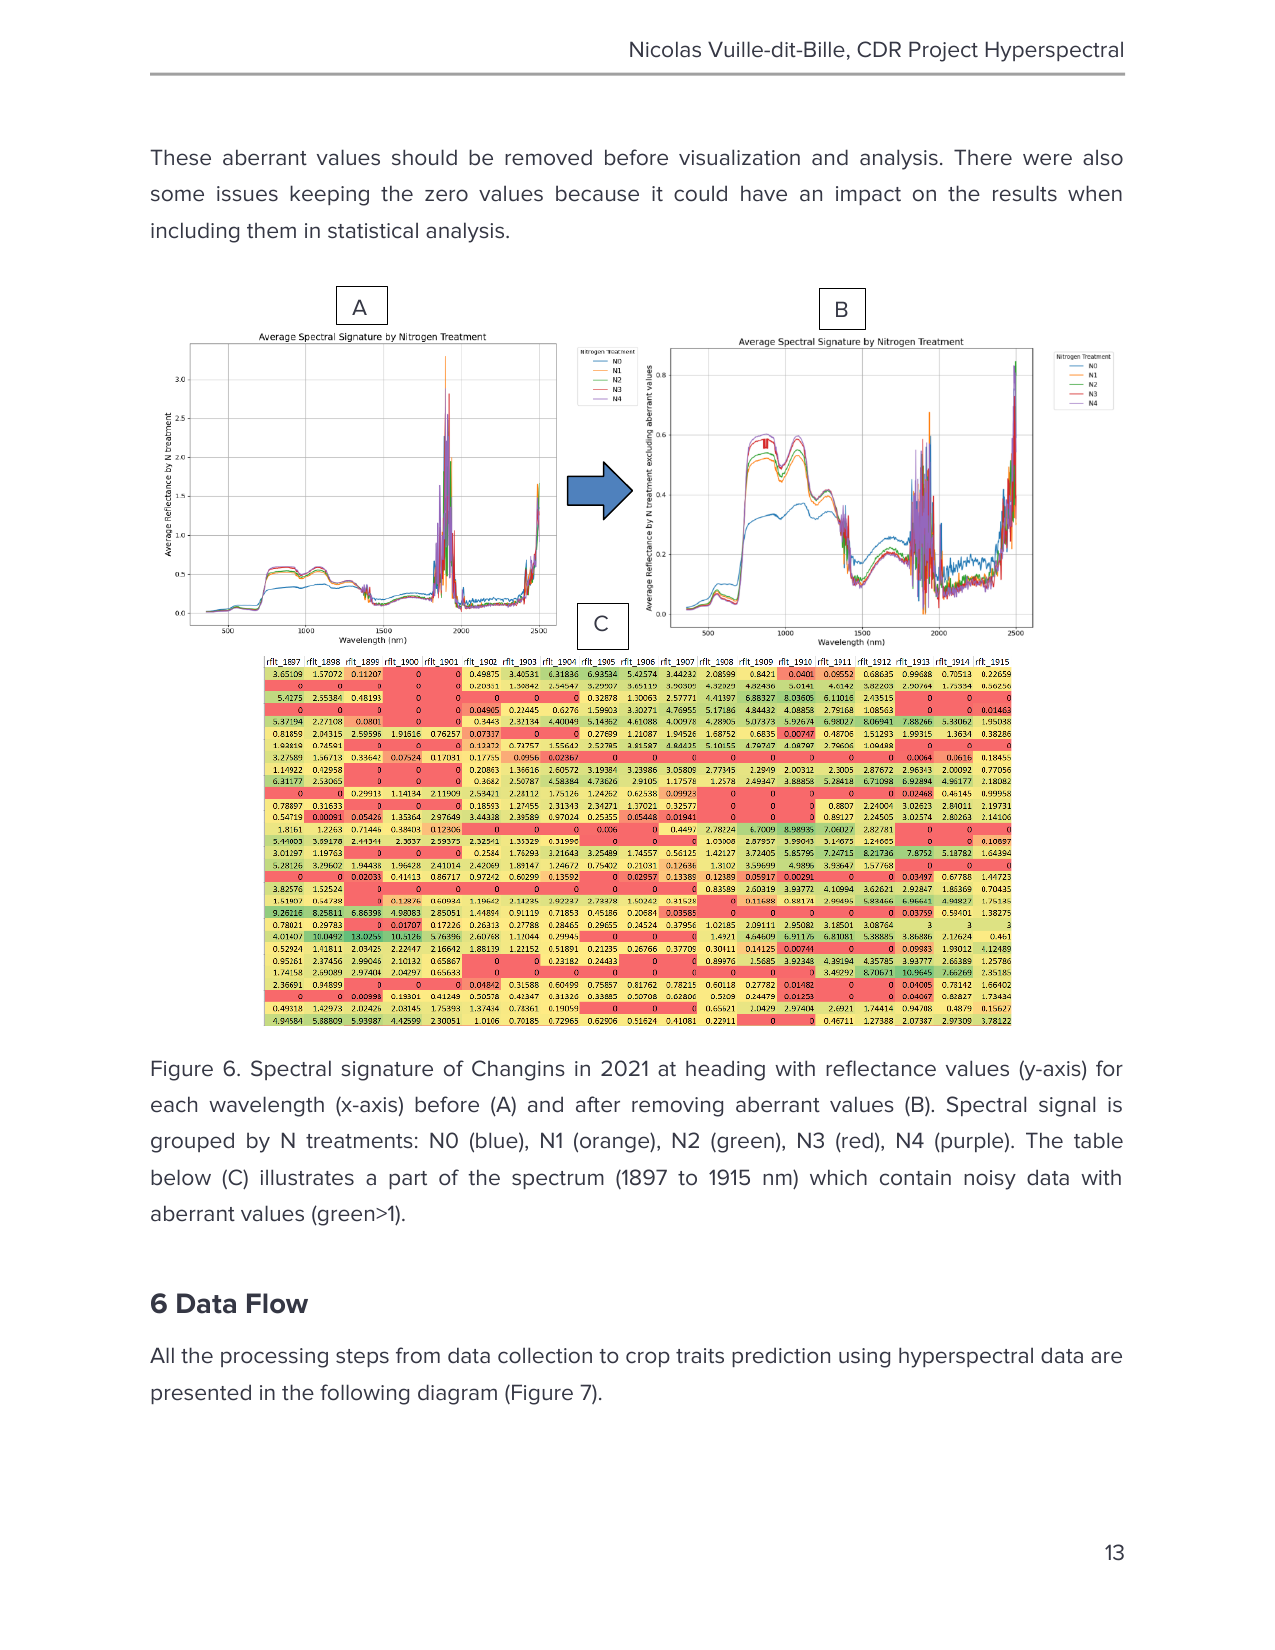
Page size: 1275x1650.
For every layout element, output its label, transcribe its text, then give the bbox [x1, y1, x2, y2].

picture [263, 656, 1012, 1026]
picture [158, 331, 1117, 648]
subtitle 6 Data Flow [150, 1286, 1125, 1322]
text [150, 144, 1125, 245]
text Figure 6. Spectral signature of Changins in 2021 at heading with reflectance values (y-axis) for each wavelength (x-axis) before (A) and after removing aberrant values (B). Spectral signal is grouped by N treatments: N0 (blue), N1 (orange), N2 (green), N3 (red), N4 (purple). The table below (C) illustrates a part of the spectrum (1897 to 1915 nm) which contain noisy data with aberrant values (green>1). [150, 1055, 1125, 1228]
text All the processing steps from data collection to crop traits prediction using hyperspectral data are presented in the following diagram (Figure 7). [150, 1343, 1125, 1407]
